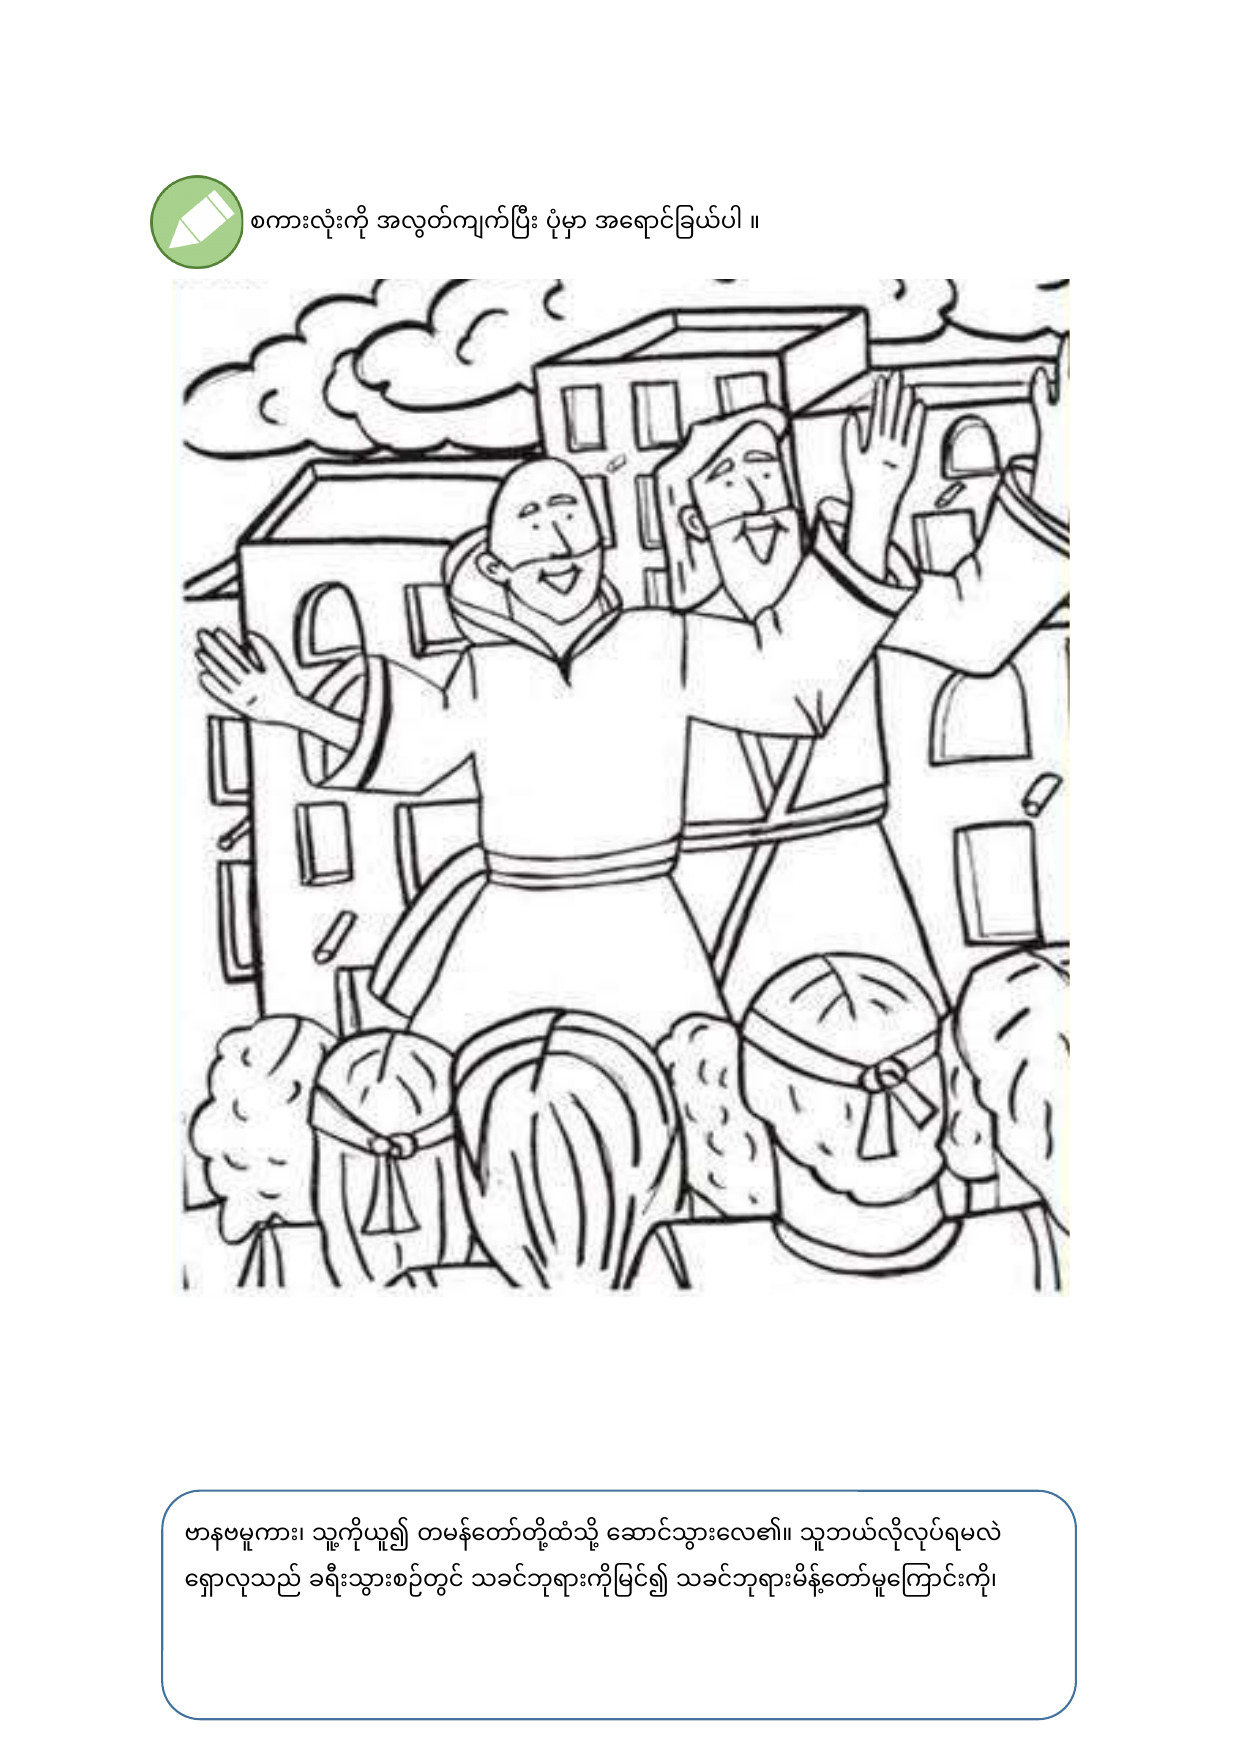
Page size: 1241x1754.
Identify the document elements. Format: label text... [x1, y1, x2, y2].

text ရှောလုသည် ခရီးသွားစဉ်တွင် သခင်ဘုရားကိုမြင်၍ သခင်ဘုရားမိန့်တော်မူကြောင်းကို၊ [150, 1565, 614, 1592]
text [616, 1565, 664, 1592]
picture [172, 279, 1070, 1297]
text ရှောလုသည် ခရီးသွားစဉ်တွင် သခင်ဘုရားကိုမြင်၍ သခင်ဘုရားမိန့်တော်မူကြောင်းကို၊ [904, 1565, 1090, 1592]
text စကားလုံးကို အလွတ်ကျက်ပြီး ပုံမှာ အရောင်ခြယ်ပါ ။ [244, 207, 512, 234]
text စကားလုံးကို အလွတ်ကျက်ပြီး ပုံမှာ အရောင်ခြယ်ပါ ။ [514, 207, 676, 234]
text ရှောလုသည် ခရီးသွားစဉ်တွင် သခင်ဘုရားကိုမြင်၍ သခင်ဘုရားမိန့်တော်မူကြောင်းကို၊ [659, 1565, 902, 1592]
picture [150, 175, 244, 269]
text စကားလုံးကို အလွတ်ကျက်ပြီး ပုံမှာ အရောင်ခြယ်ပါ ။ [678, 207, 1090, 234]
text ဗာနဗမူကား၊ သူ့ကိုယူ၍ တမန်တော်တို့ထံသို့ ဆောင်သွားလေ၏။ သူဘယ်လိုလုပ်ရမလဲ [150, 1519, 405, 1546]
text ဗာနဗမူကား၊ သူ့ကိုယူ၍ တမန်တော်တို့ထံသို့ ဆောင်သွားလေ၏။ သူဘယ်လိုလုပ်ရမလဲ [400, 1519, 1090, 1546]
